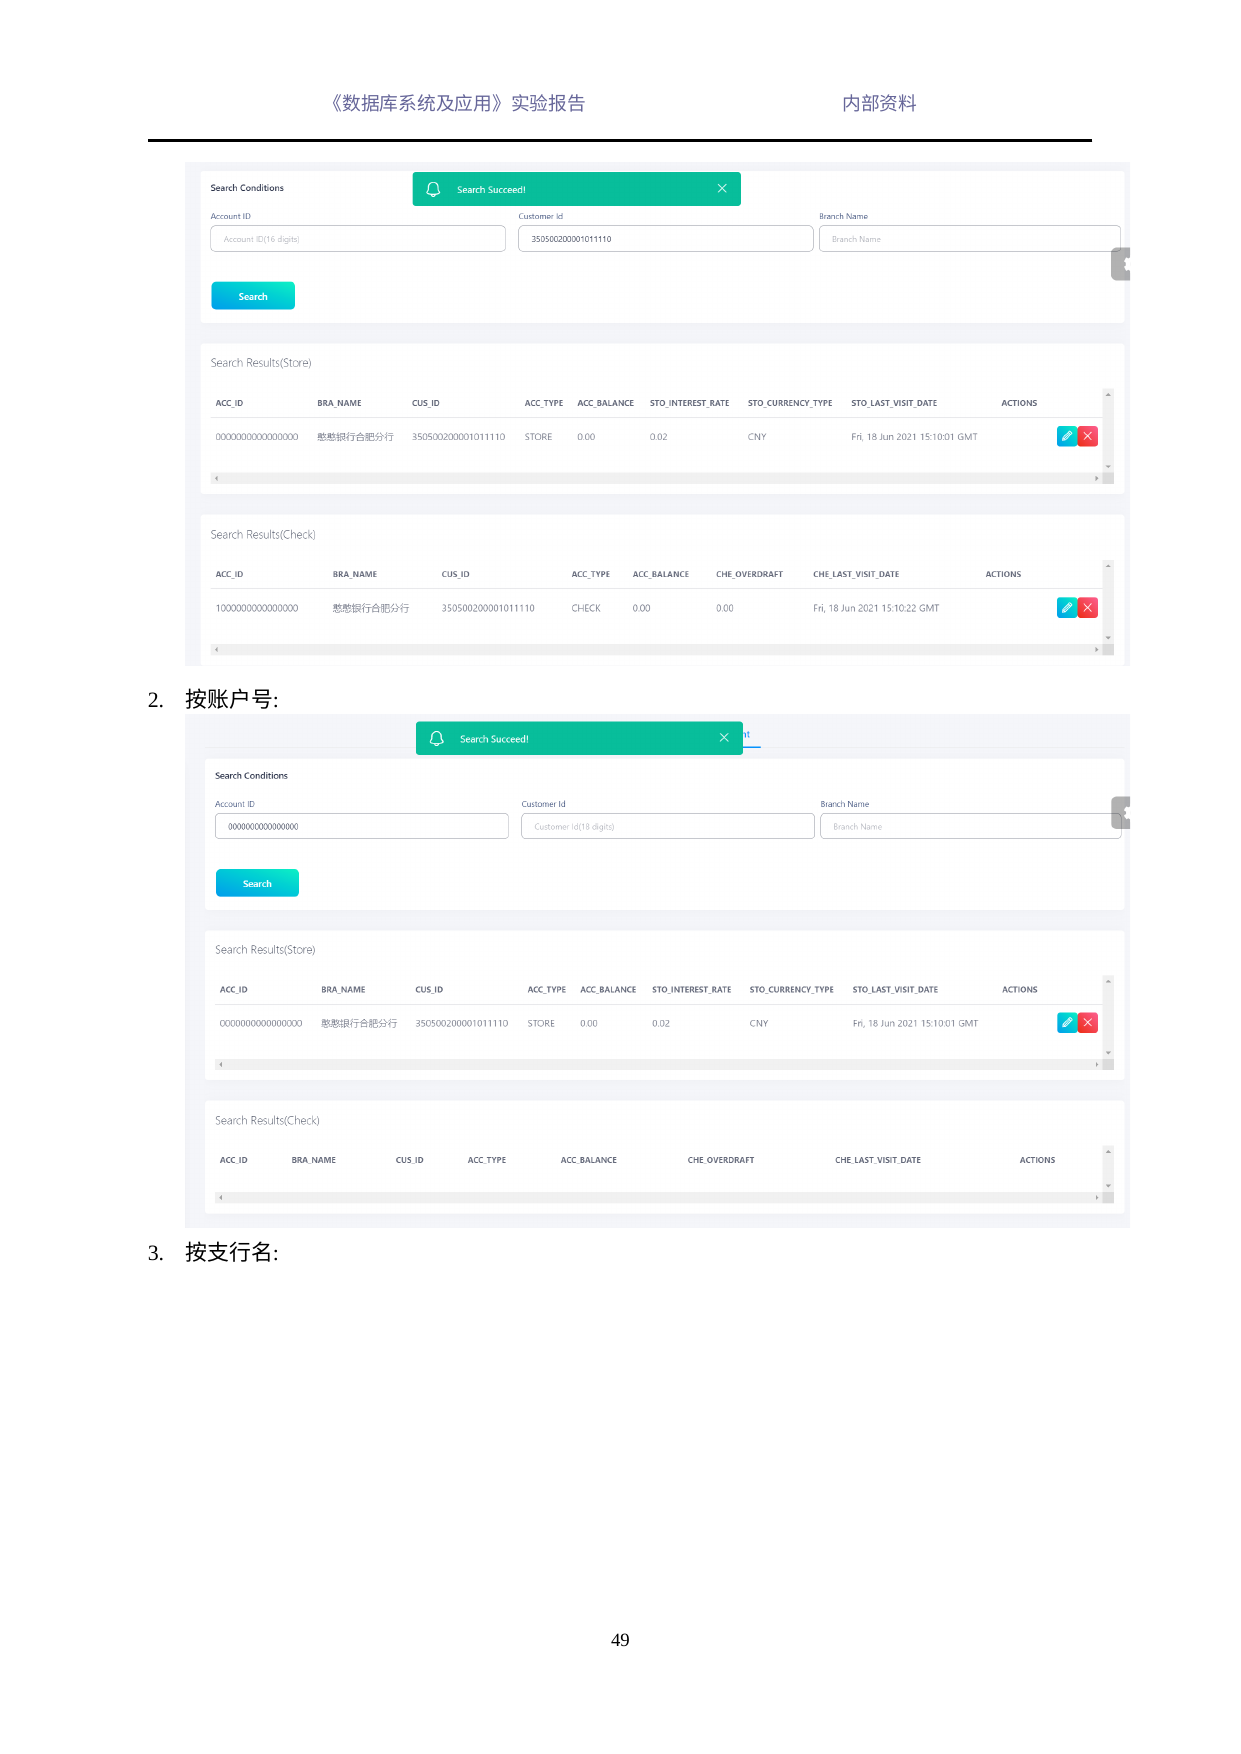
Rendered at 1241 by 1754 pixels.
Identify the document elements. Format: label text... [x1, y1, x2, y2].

picture [185, 714, 1130, 1228]
list 按账户号: [148, 682, 1092, 714]
picture [185, 162, 1130, 666]
list 按支行名: [148, 1234, 1092, 1267]
